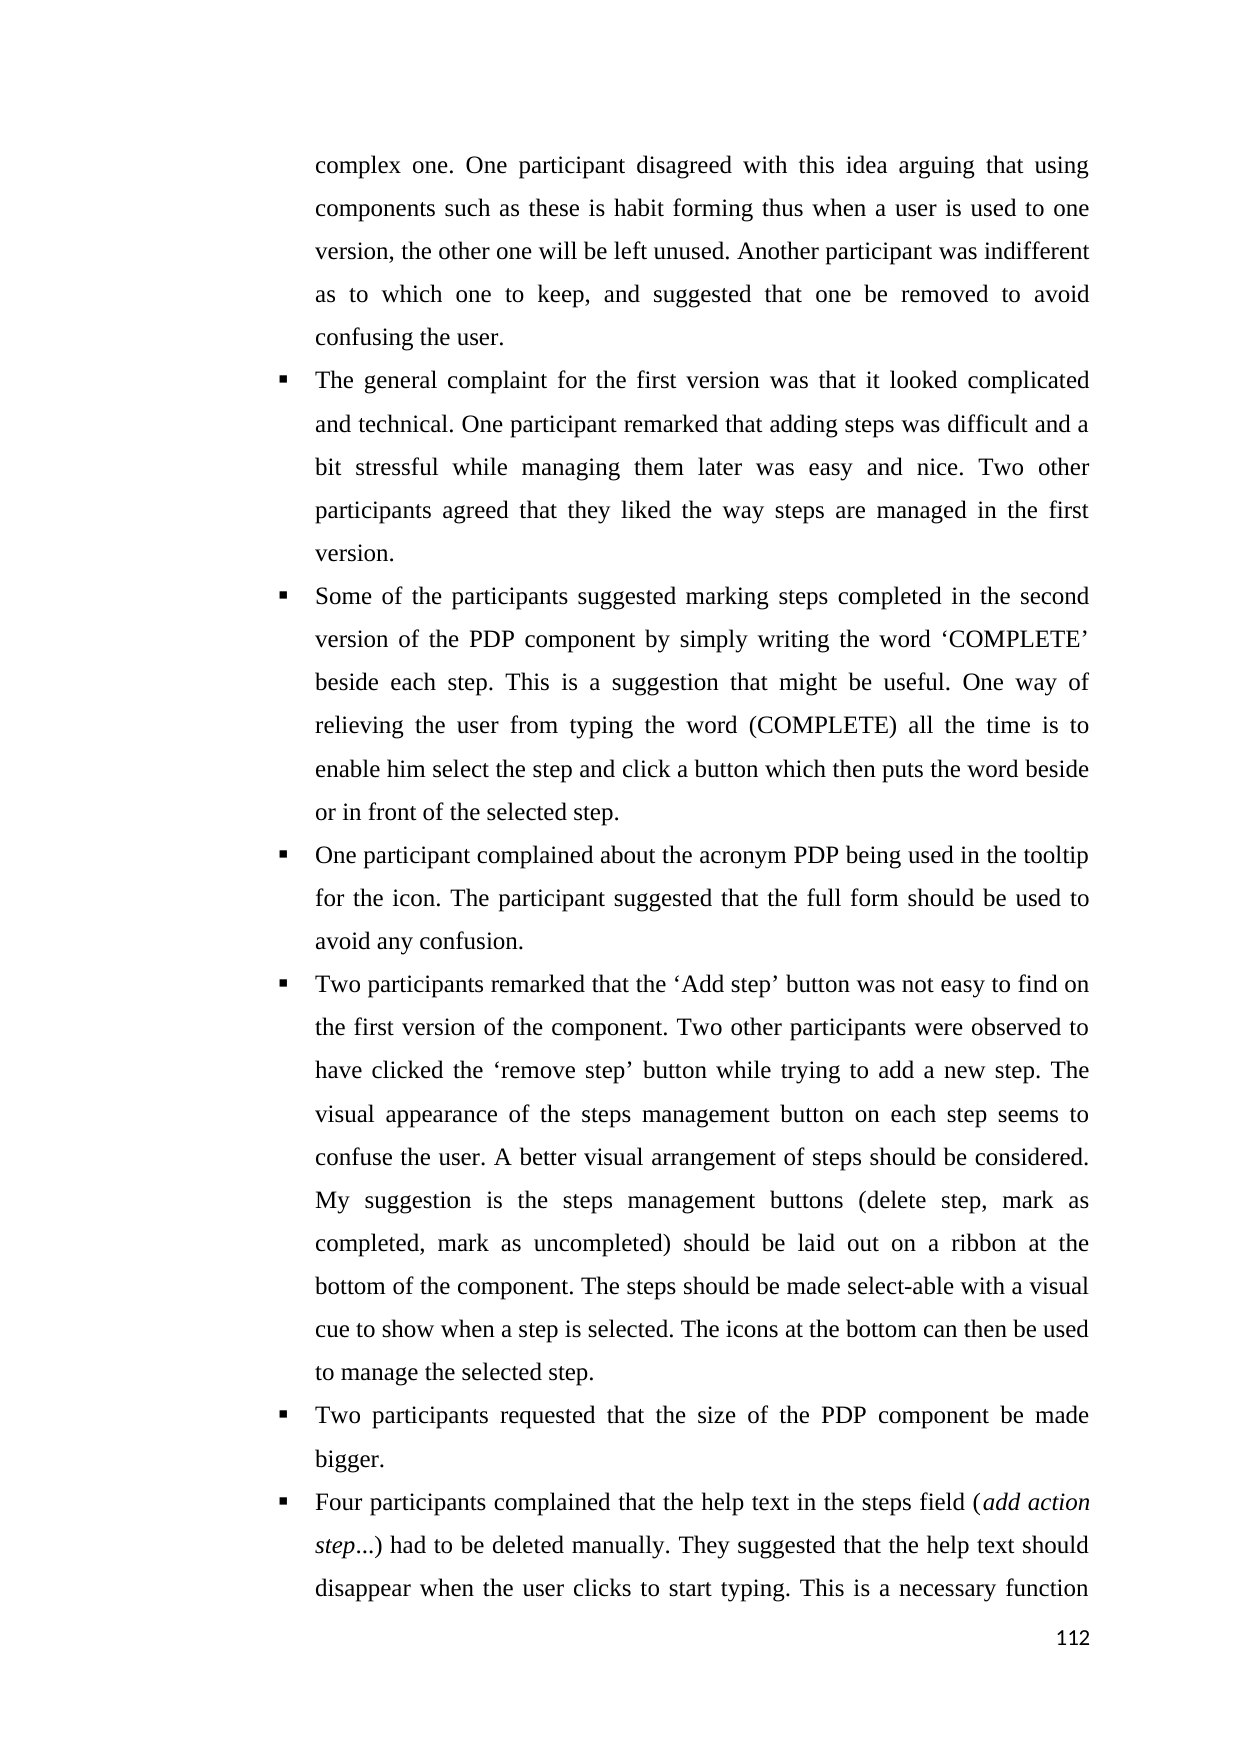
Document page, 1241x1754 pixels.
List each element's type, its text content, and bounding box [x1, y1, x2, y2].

list One participant complained about the acronym PDP being used in the tooltip for the icon. The participant suggested that the full form should be used to avoid any confusion. [277, 840, 1090, 955]
list Two participants remarked that the ‘Add step’ button was not easy to find on the first version of the component. Two other participants were observed to have clicked the ‘remove step’ button while trying to add a new step. The visual appearance of the steps management button on each step seems to confuse the user. A better visual arrangement of steps should be considered. My suggestion is the steps management buttons (delete step, mark as completed, mark as uncompleted) should be laid out on a ribbon at the bottom of the component. The steps should be made select-able with a visual cue to show when a step is selected. The icons at the bottom can then be used to manage the selected step. [277, 969, 1090, 1386]
list The general complaint for the first version was that it looked complicated and technical. One participant remarked that adding steps was difficult and a bit stressful while managing them later was easy and nice. Two other participants agreed that they liked the way steps are managed in the first version. [277, 366, 1090, 567]
list Some of the participants suggested marking steps completed in the second version of the PDP component by simply writing the word ‘COMPLETE’ beside each step. This is a suggestion that might be useful. One way of relieving the user from typing the word (COMPLETE) all the time is to enable him select the step and click a button which then puts the word beside or in front of the selected step. [277, 581, 1090, 826]
list Two participants requested that the size of the PDP component be made bigger. [277, 1401, 1090, 1472]
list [277, 1487, 1090, 1602]
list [277, 150, 1090, 351]
